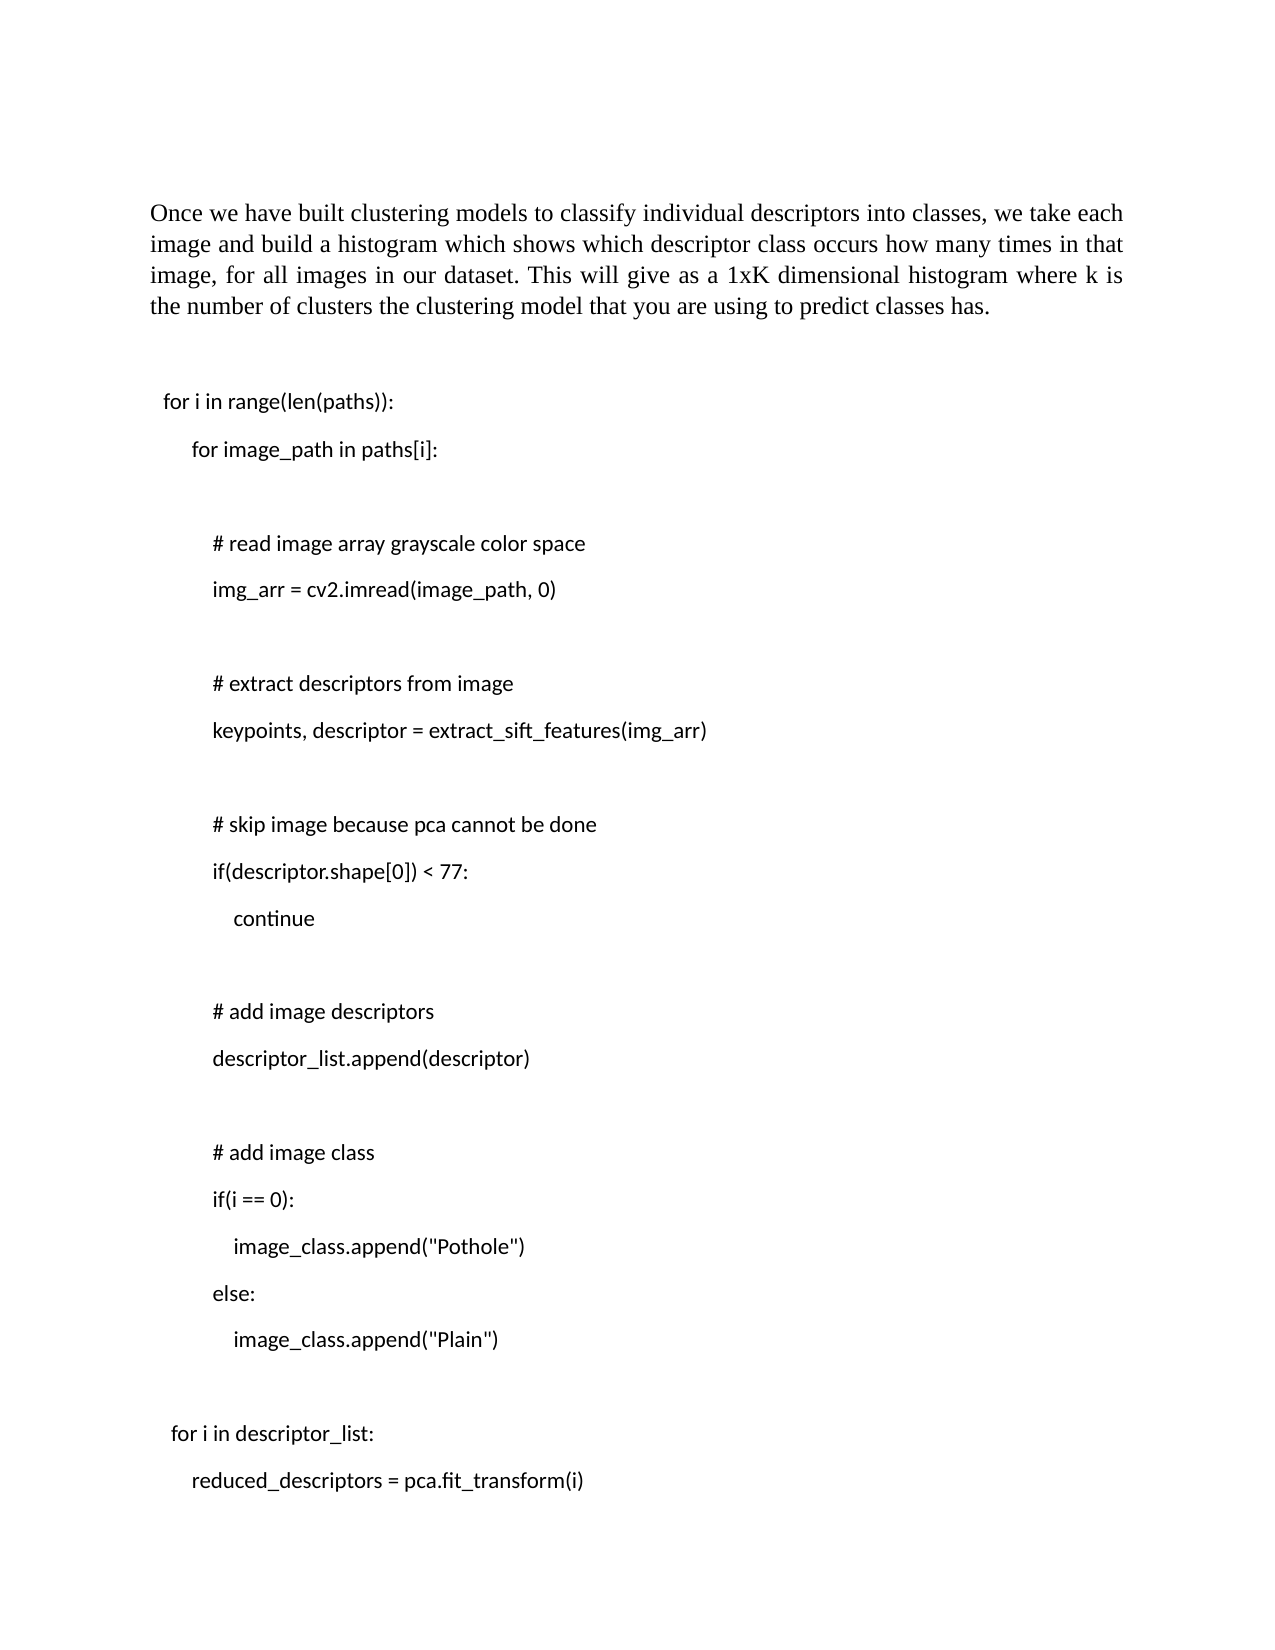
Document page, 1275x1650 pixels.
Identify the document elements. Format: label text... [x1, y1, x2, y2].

text # read image array grayscale color space [150, 529, 1125, 557]
text continue [150, 904, 1125, 932]
text # add image class [150, 1138, 1125, 1166]
text if(i == 0): [150, 1185, 1125, 1213]
text # add image descriptors [150, 997, 1125, 1026]
text for i in descriptor_list: [150, 1419, 1125, 1447]
text # extract descriptors from image [150, 669, 1125, 697]
text img_arr = cv2.imread(image_path, 0) [150, 576, 1125, 604]
text descriptor_list.append(descriptor) [150, 1044, 1125, 1072]
text reduced_descriptors = pca.fit_transform(i) [150, 1466, 1125, 1494]
text for i in range(len(paths)): [150, 386, 1125, 416]
text keypoints, descriptor = extract_sift_features(img_arr) [150, 716, 1125, 744]
text # skip image because pca cannot be done [150, 810, 1125, 838]
text image_class.append("Plain") [150, 1326, 1125, 1354]
text else: [150, 1279, 1125, 1307]
text Once we have built clustering models to classify individual descriptors into classes, we take each image and build a histogram which shows which descriptor class occurs how many times in that image, for all images in our dataset. This will give as a 1xK dimensional histogram where k is the number of clusters the clustering model that you are using to predict classes has. [150, 198, 1125, 319]
text if(descriptor.shape[0]) < 77: [150, 857, 1125, 885]
text image_class.append("Pothole") [150, 1232, 1125, 1260]
text for image_path in paths[i]: [150, 435, 1125, 463]
